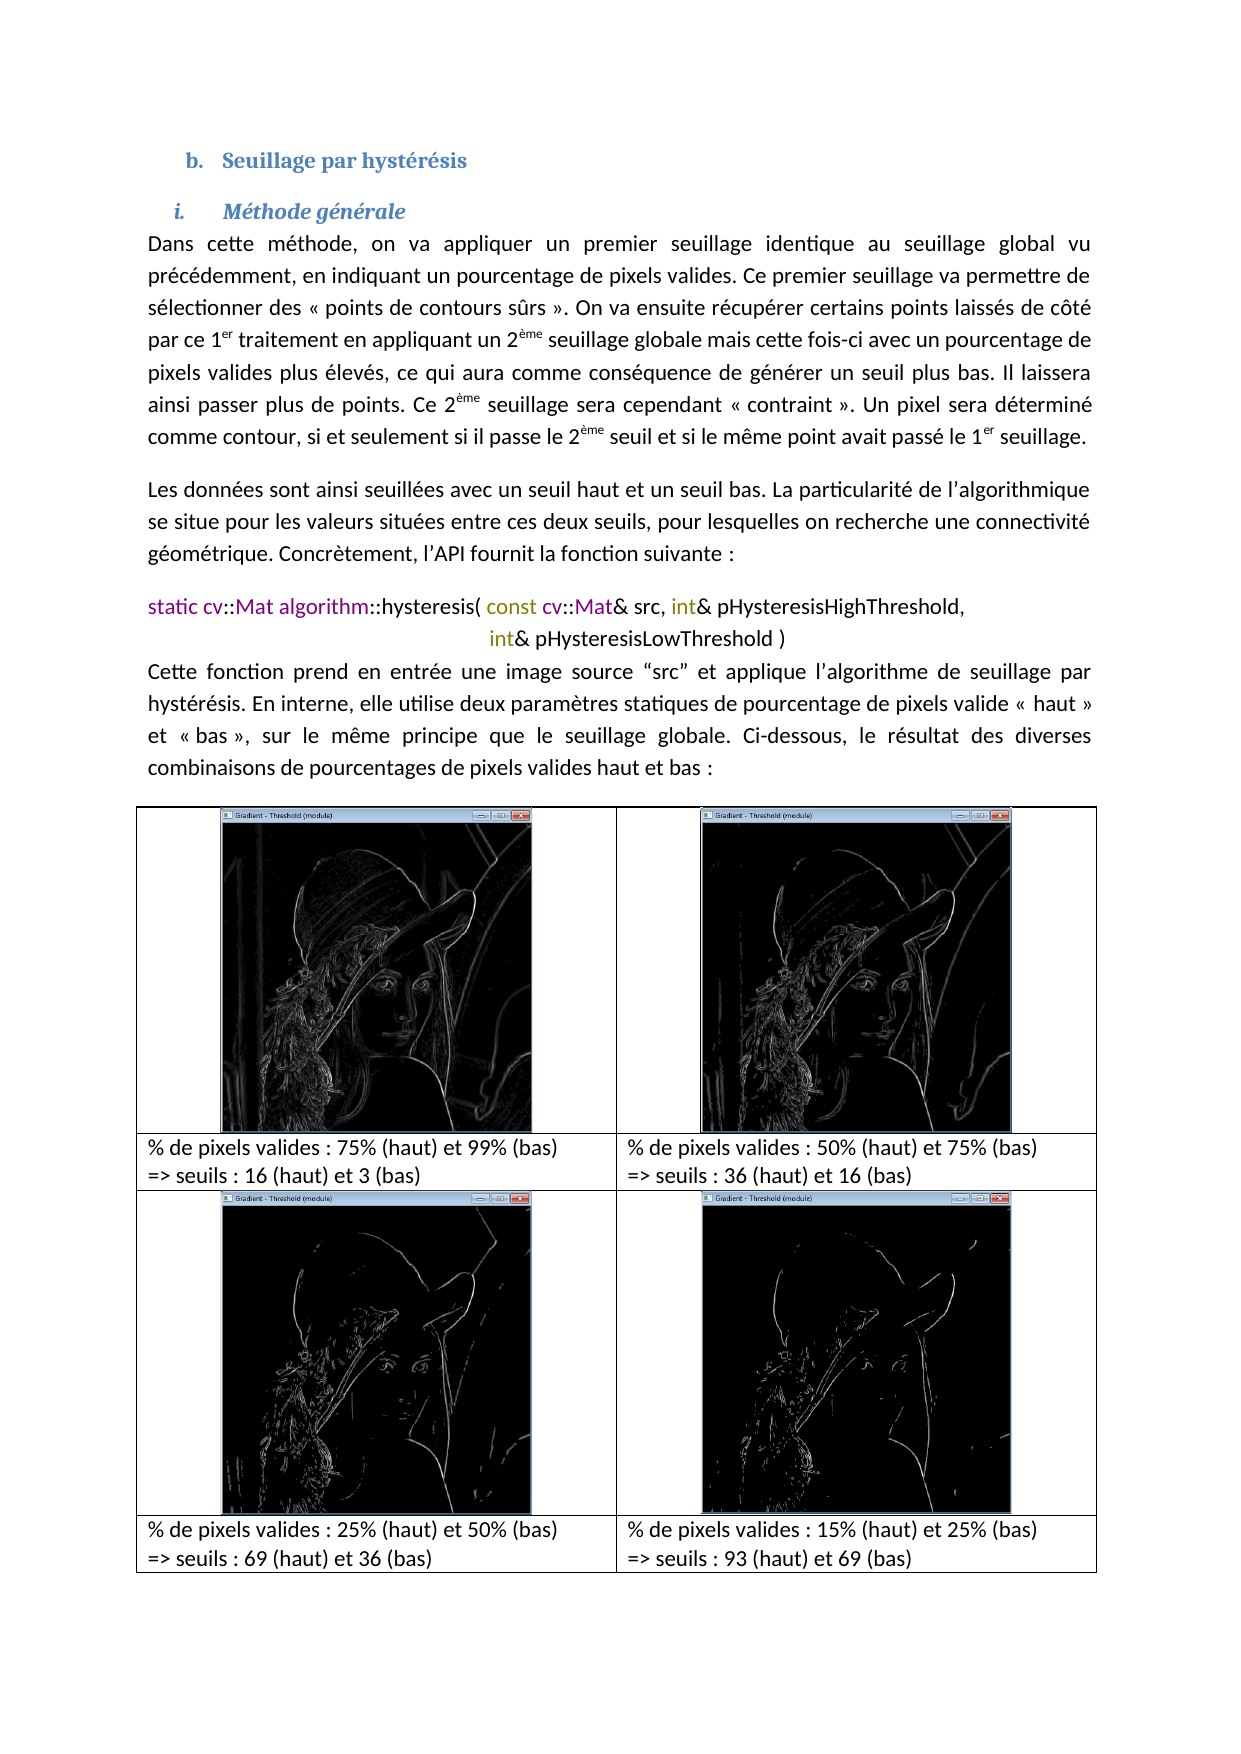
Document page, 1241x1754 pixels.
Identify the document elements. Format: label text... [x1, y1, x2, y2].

picture [700, 807, 1012, 1133]
subtitle Seuillage par hystérésis [185, 148, 1093, 174]
table_cell [532, 1191, 616, 1514]
subtitle Méthode générale [185, 199, 1093, 225]
table_header [617, 808, 700, 1132]
table_header [137, 808, 220, 1132]
text Les données sont ainsi seuillées avec un seuil haut et un seuil bas. La particularité de l’algorithmique se situe pour les valeurs situées entre ces deux seuils, pour lesquelles on recherche une connectivité géométrique. Concrètement, l’API fournit la fonction suivante : [148, 475, 1093, 567]
text Dans cette méthode, on va appliquer un premier seuillage identique au seuillage global vu précédemment, en indiquant un pourcentage de pixels valides. Ce premier seuillage va permettre de sélectionner des « points de contours sûrs ». On va ensuite récupérer certains points laissés de côté par ce 1er traitement en appliquant un 2ème seuillage globale mais cette fois-ci avec un pourcentage de pixels valides plus élevés, ce qui aura comme conséquence de générer un seuil plus bas. Il laissera ainsi passer plus de points. Ce 2ème seuillage sera cependant « contraint ». Un pixel sera déterminé comme contour, si et seulement si il passe le 2ème seuil et si le même point avait passé le 1er seuillage. [148, 229, 1093, 450]
table_cell [1012, 1191, 1096, 1514]
text static cv::Mat algorithm::hysteresis( const cv::Mat& src, int& pHysteresisHighThreshold, [148, 592, 1093, 620]
table_cell [137, 1191, 220, 1514]
text Cette fonction prend en entrée une image source “src” et applique l’algorithme de seuillage par hystérésis. En interne, elle utilise deux paramètres statiques de pourcentage de pixels valide « haut » et « bas », sur le même principe que le seuillage globale. Ci-dessous, le résultat des diverses combinaisons de pourcentages de pixels valides haut et bas : [148, 657, 1093, 781]
picture [220, 1190, 532, 1515]
table_cell % de pixels valides : 25% (haut) et 50% (bas) => seuils : 69 (haut) et 36 (bas) [137, 1516, 616, 1572]
table_cell % de pixels valides : 15% (haut) et 25% (bas) => seuils : 93 (haut) et 69 (bas) [617, 1516, 1096, 1572]
picture [220, 807, 533, 1133]
table_cell [617, 1191, 701, 1514]
picture [701, 1190, 1012, 1514]
table_header [1012, 808, 1096, 1132]
text int& pHysteresisLowThreshold ) [443, 624, 1093, 653]
table_header [533, 808, 616, 1132]
table_cell % de pixels valides : 75% (haut) et 99% (bas) => seuils : 16 (haut) et 3 (bas) [137, 1134, 616, 1189]
table_cell % de pixels valides : 50% (haut) et 75% (bas) => seuils : 36 (haut) et 16 (bas) [617, 1134, 1096, 1189]
